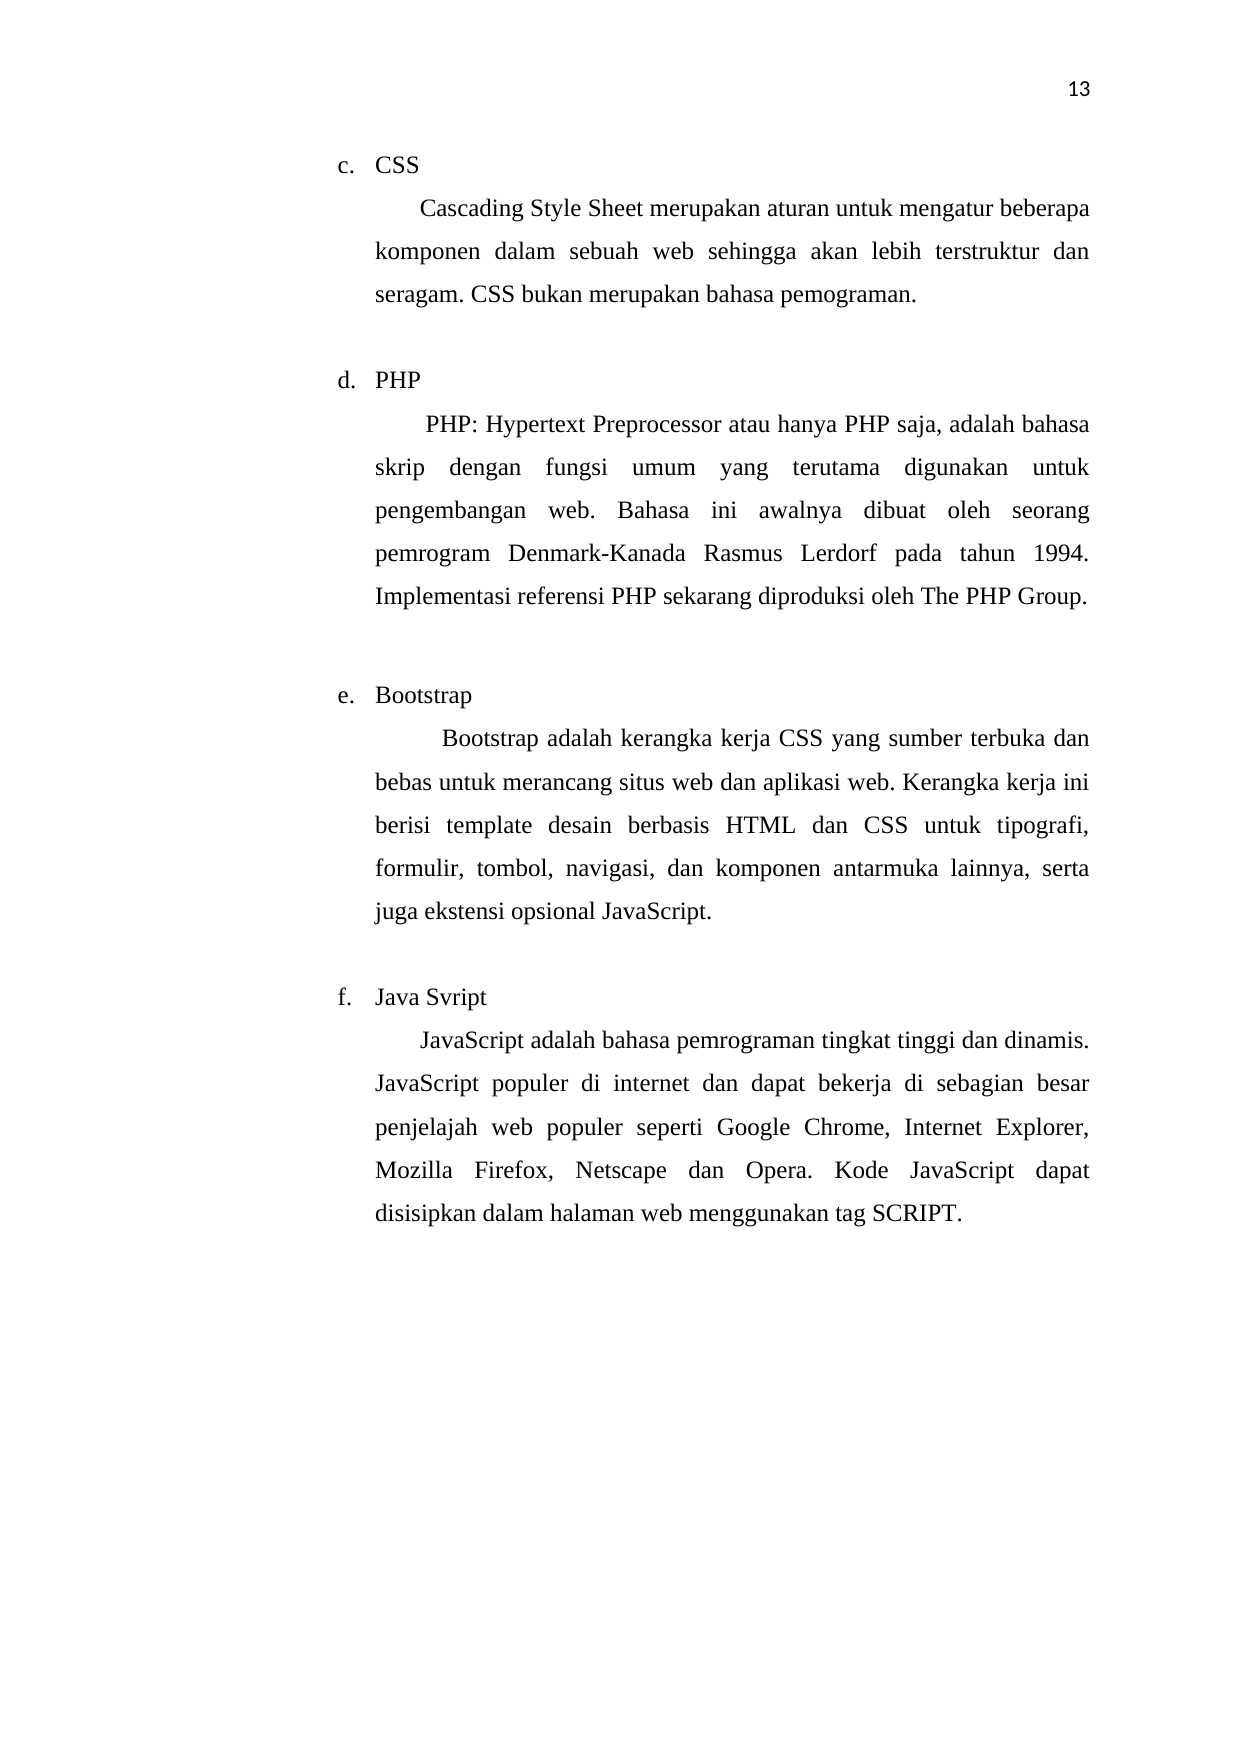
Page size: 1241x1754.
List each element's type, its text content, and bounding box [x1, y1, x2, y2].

list Java Svript [337, 982, 1090, 1011]
list Bootstrap adalah kerangka kerja CSS yang sumber terbuka dan bebas untuk merancang situs web dan aplikasi web. Kerangka kerja ini berisi template desain berbasis HTML dan CSS untuk tipografi, formulir, tombol, navigasi, dan komponen antarmuka lainnya, serta juga ekstensi opsional JavaScript. [375, 723, 1090, 925]
list PHP: Hypertext Preprocessor atau hanya PHP saja, adalah bahasa skrip dengan fungsi umum yang terutama digunakan untuk pengembangan web. Bahasa ini awalnya dibuat oleh seorang pemrogram Denmark-Kanada Rasmus Lerdorf pada tahun 1994. Implementasi referensi PHP sekarang diproduksi oleh The PHP Group. [375, 409, 1090, 610]
list CSS [337, 150, 1090, 179]
list PHP [337, 366, 1090, 394]
list JavaScript adalah bahasa pemrograman tingkat tinggi dan dinamis. JavaScript populer di internet dan dapat bekerja di sebagian besar penjelajah web populer seperti Google Chrome, Internet Explorer, Mozilla Firefox, Netscape dan Opera. Kode JavaScript dapat disisipkan dalam halaman web menggunakan tag SCRIPT. [375, 1025, 1090, 1227]
list Bootstrap [337, 680, 1090, 709]
list Cascading Style Sheet merupakan aturan untuk mengatur beberapa komponen dalam sebuah web sehingga akan lebih terstruktur dan seragam. CSS bukan merupakan bahasa pemograman. [375, 193, 1090, 308]
